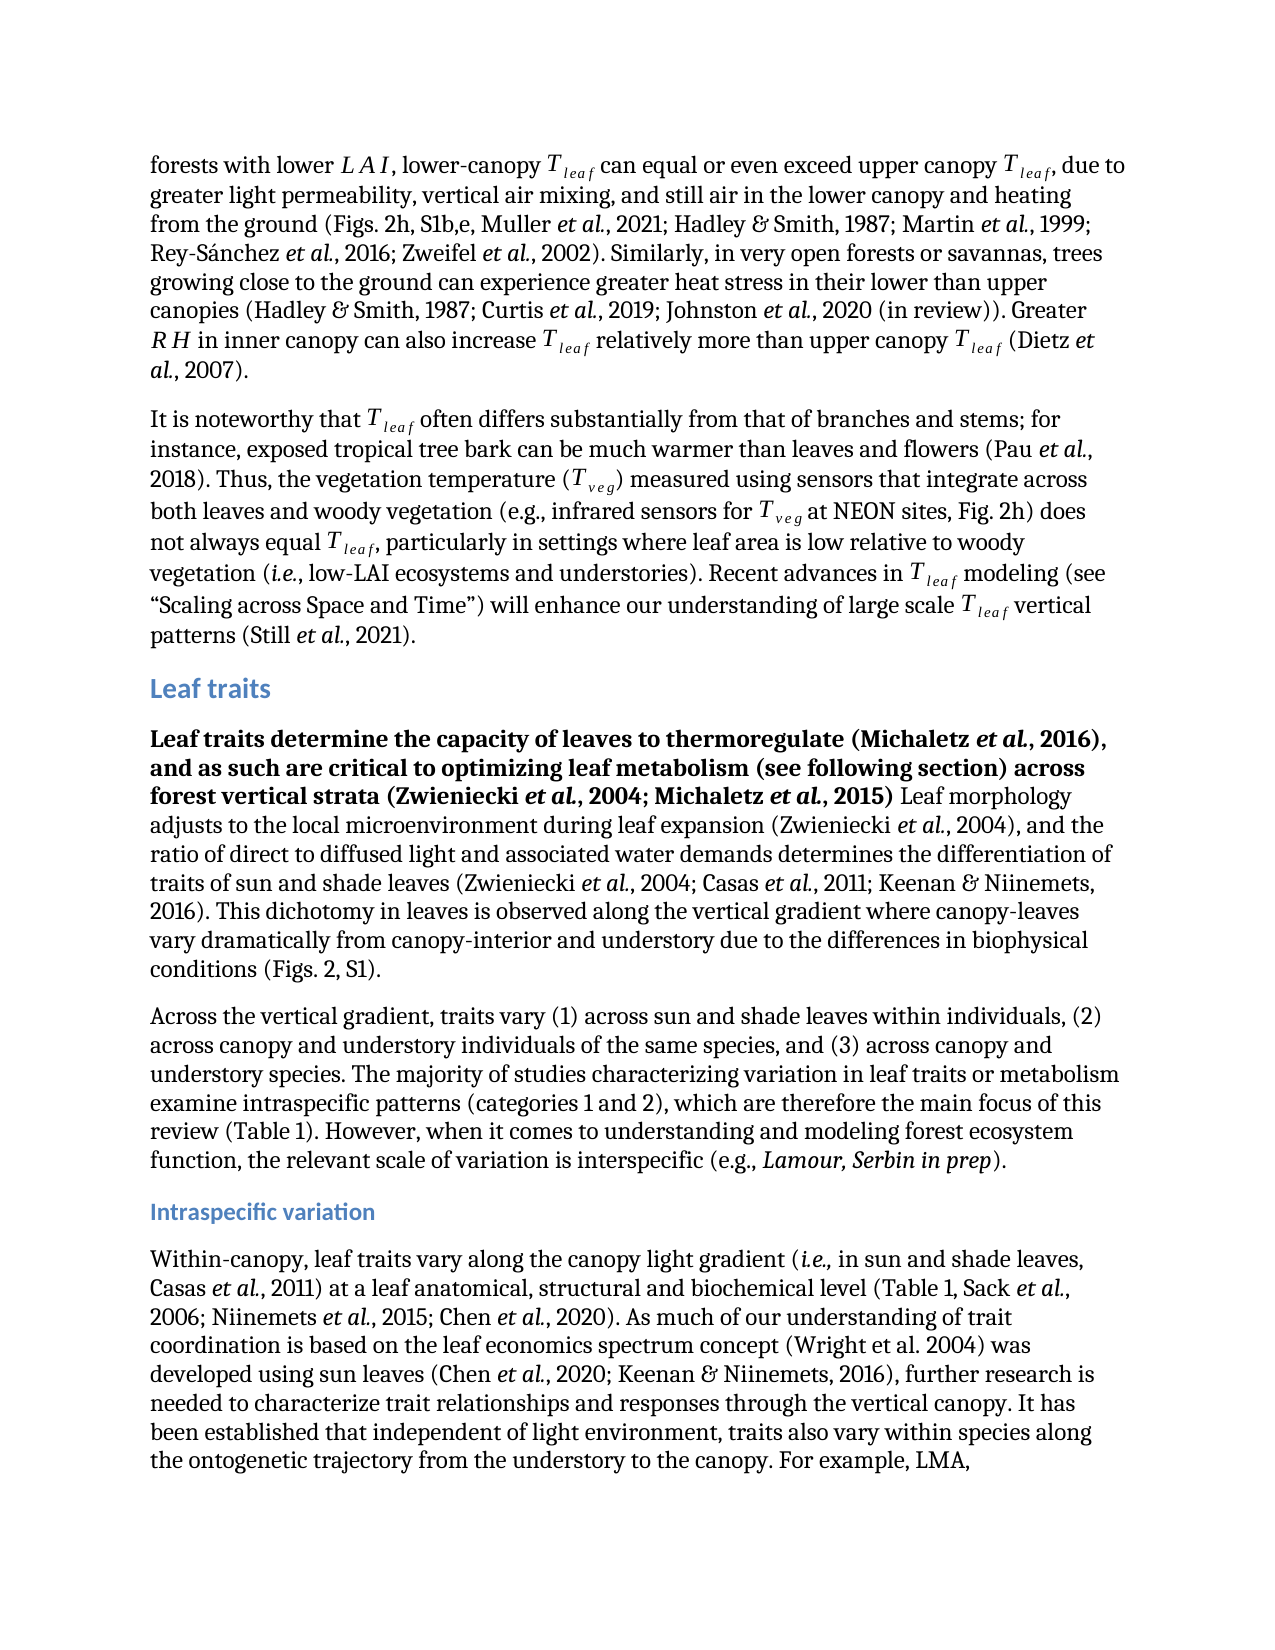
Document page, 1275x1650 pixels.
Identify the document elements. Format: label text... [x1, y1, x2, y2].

subtitle Intraspecific variation [150, 1196, 1125, 1226]
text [150, 1245, 1125, 1475]
text It is noteworthy that often differs substantially from that of branches and stems; for instance, exposed tropical tree bark can be much warmer than leaves and flowers (Pau et al., 2018). Thus, the vegetation temperature () measured using sensors that integrate across both leaves and woody vegetation (e.g., infrared sensors for at NEON sites, Fig. 2h) does not always equal , particularly in settings where leaf area is low relative to woody vegetation (i.e., low-LAI ecosystems and understories). Recent advances in modeling (see “Scaling across Space and Time”) will enhance our understanding of large scale vertical patterns (Still et al., 2021). [150, 404, 1125, 649]
text Across the vertical gradient, traits vary (1) across sun and shade leaves within individuals, (2) across canopy and understory individuals of the same species, and (3) across canopy and understory species. The majority of studies characterizing variation in leaf traits or metabolism examine intraspecific patterns (categories 1 and 2), which are therefore the main focus of this review (Table 1). However, when it comes to understanding and modeling forest ecosystem function, the relevant scale of variation is interspecific (e.g., Lamour, Serbin in prep). [150, 1002, 1125, 1175]
subtitle Leaf traits [150, 670, 1125, 706]
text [150, 150, 1125, 385]
text Leaf traits determine the capacity of leaves to thermoregulate (Michaletz et al., 2016), and as such are critical to optimizing leaf metabolism (see following section) across forest vertical strata (Zwieniecki et al., 2004; Michaletz et al., 2015) Leaf morphology adjusts to the local microenvironment during leaf expansion (Zwieniecki et al., 2004), and the ratio of direct to diffused light and associated water demands determines the differentiation of traits of sun and shade leaves (Zwieniecki et al., 2004; Casas et al., 2011; Keenan & Niinemets, 2016). This dichotomy in leaves is observed along the vertical gradient where canopy-leaves vary dramatically from canopy-interior and understory due to the differences in biophysical conditions (Figs. 2, S1). [150, 725, 1125, 983]
